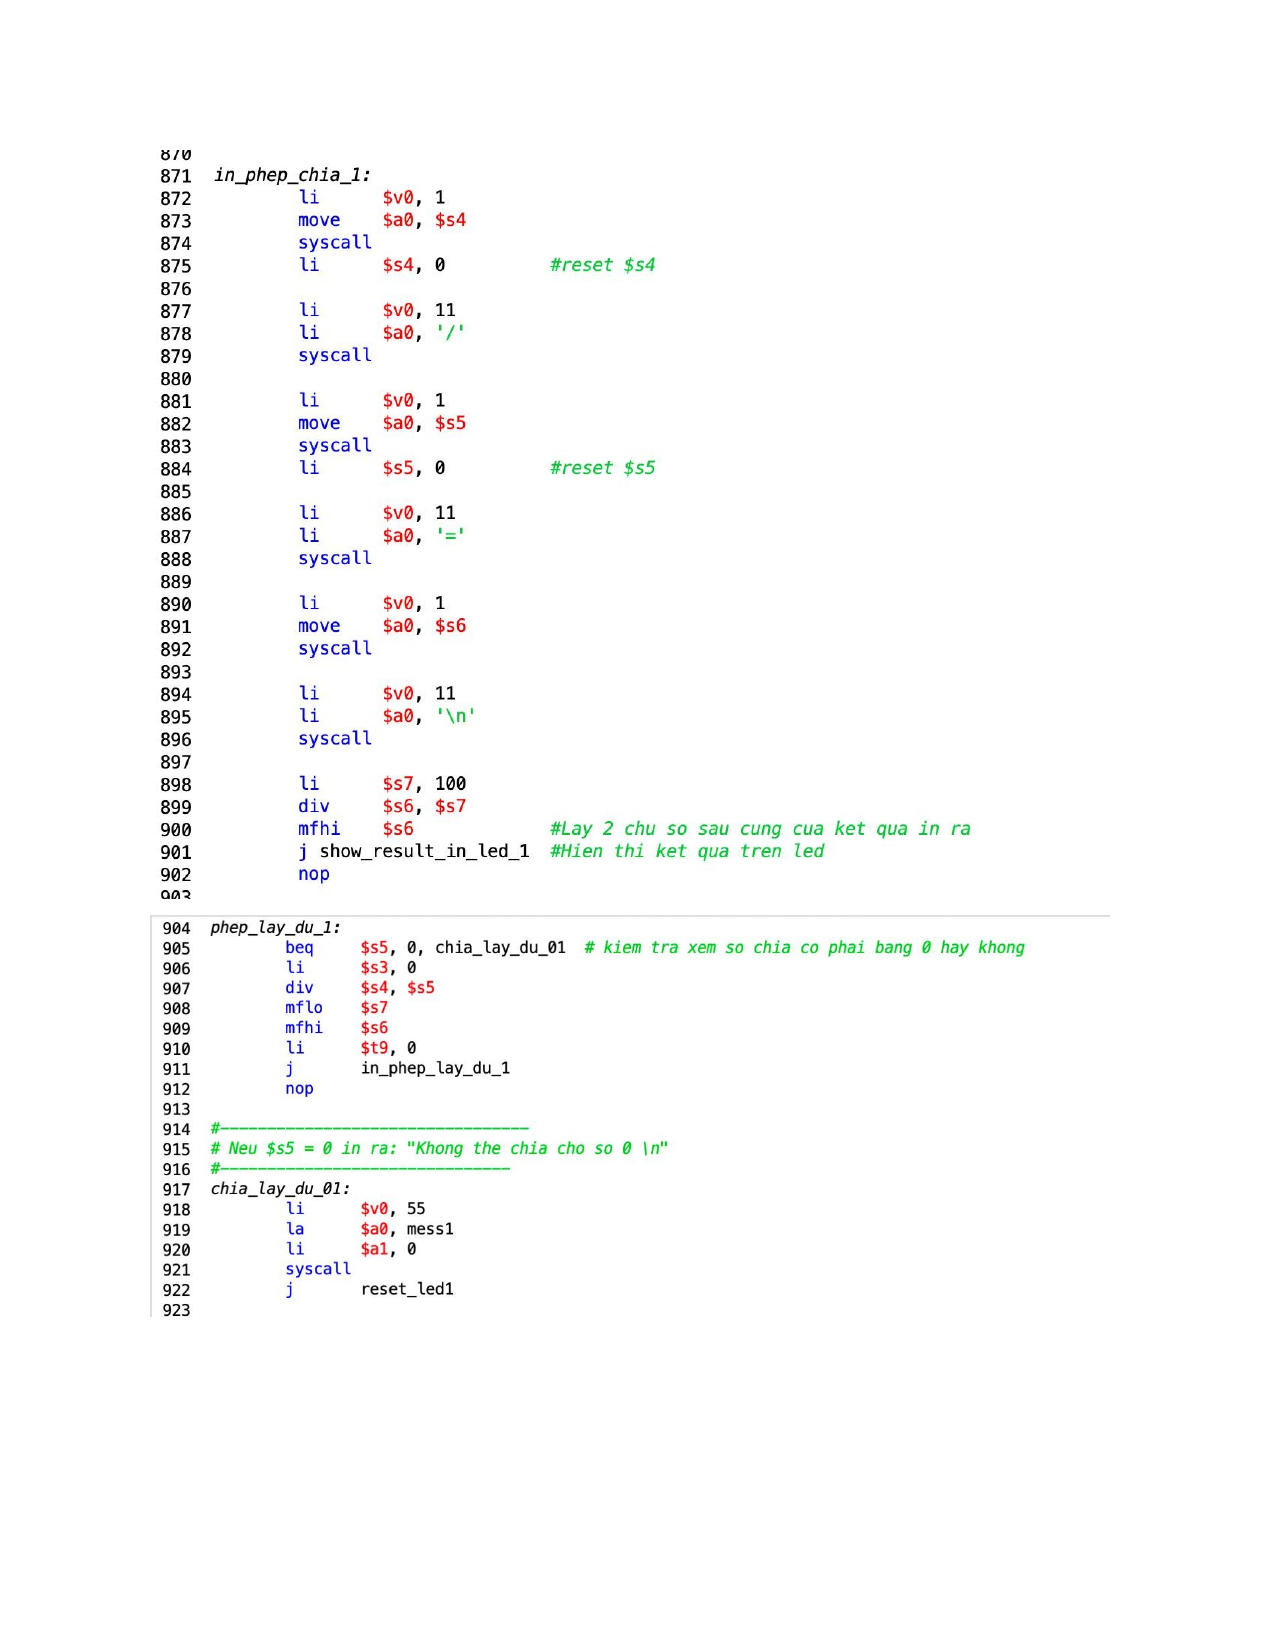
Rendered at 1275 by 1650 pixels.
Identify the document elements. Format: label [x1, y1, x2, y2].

picture [156, 150, 979, 899]
picture [150, 915, 1110, 1317]
